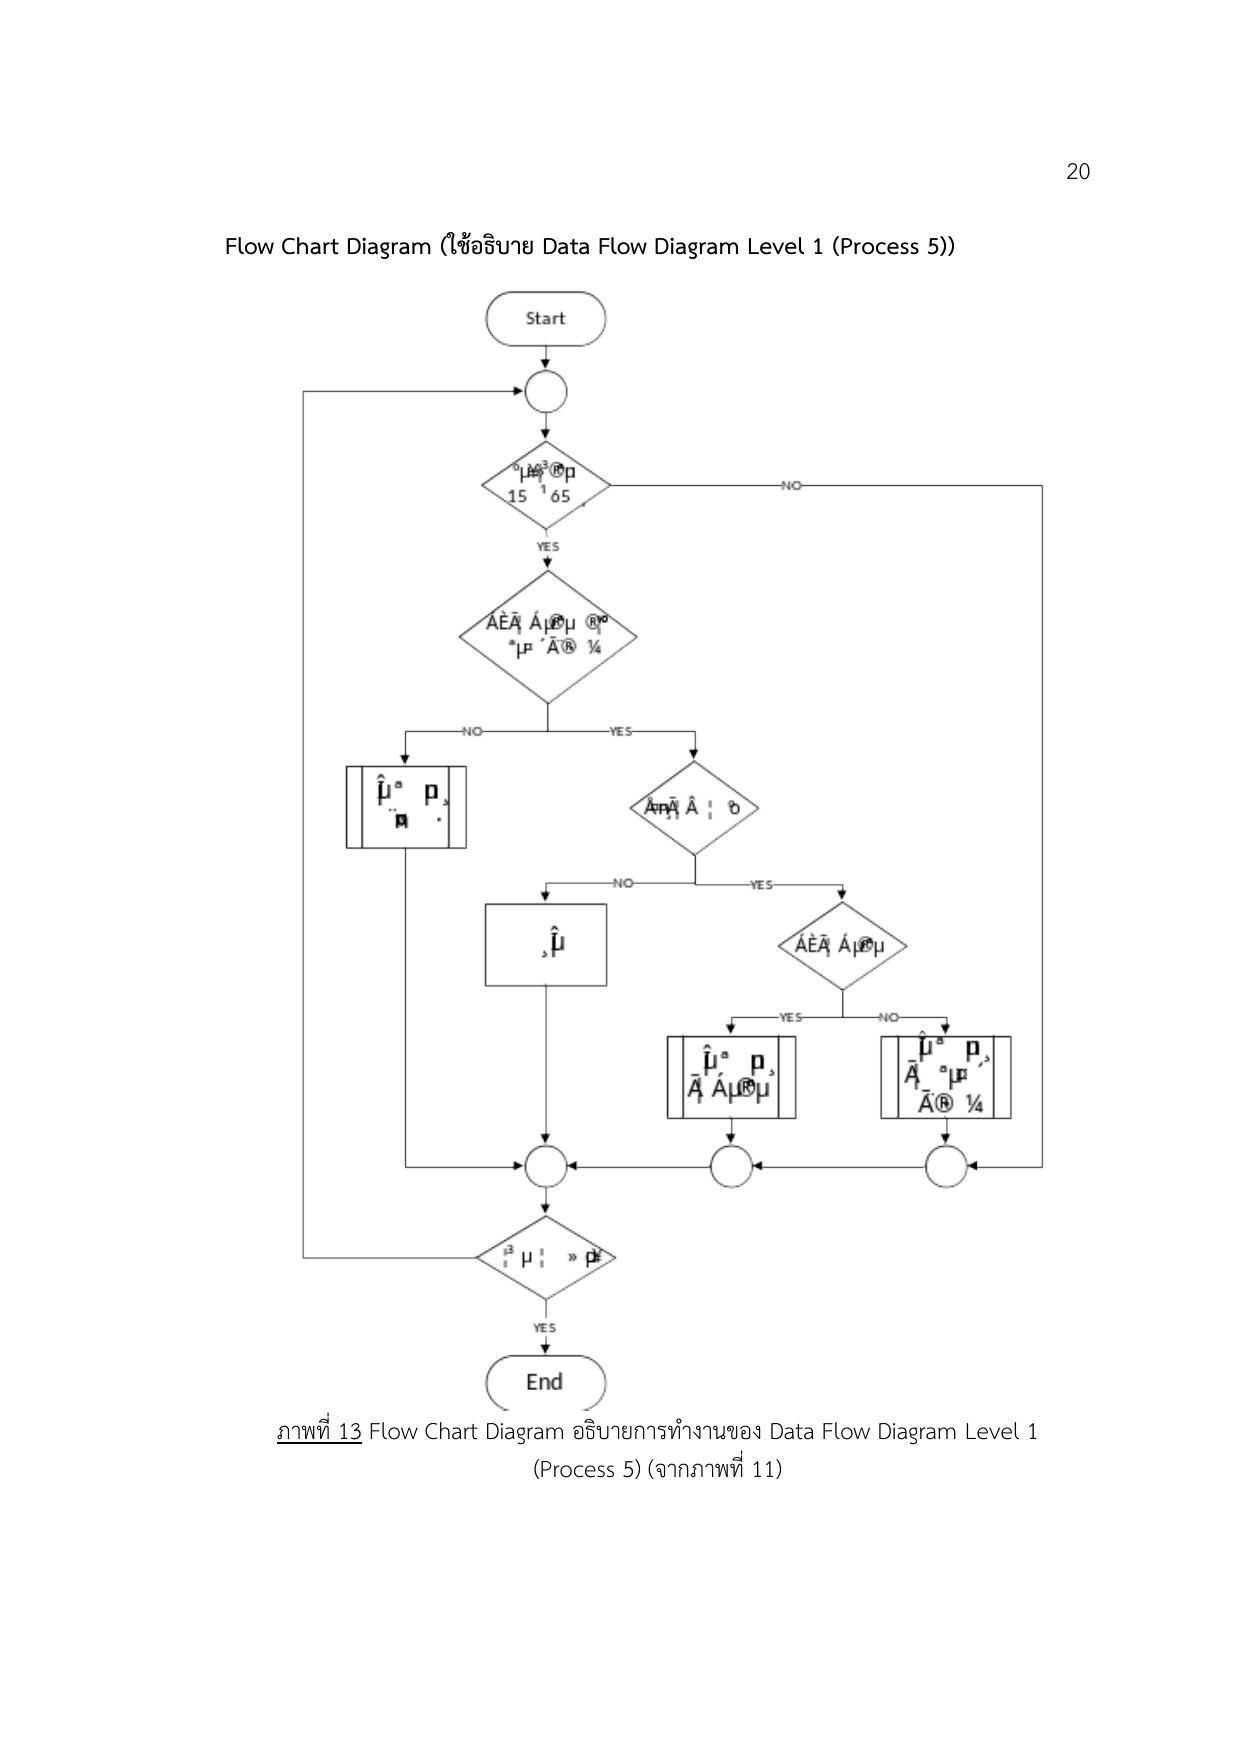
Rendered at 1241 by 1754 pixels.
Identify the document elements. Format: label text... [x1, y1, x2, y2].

subtitle Flow Chart Diagram (ใช้อธิบาย Data Flow Diagram Level 1 (Process 5)) [225, 225, 1090, 263]
subtitle ภาพที่ 13 Flow Chart Diagram อธิบายการทำงานของ Data Flow Diagram Level 1 [225, 1410, 1090, 1448]
subtitle (Process 5) (จากภาพที่ 11) [225, 1448, 1090, 1486]
